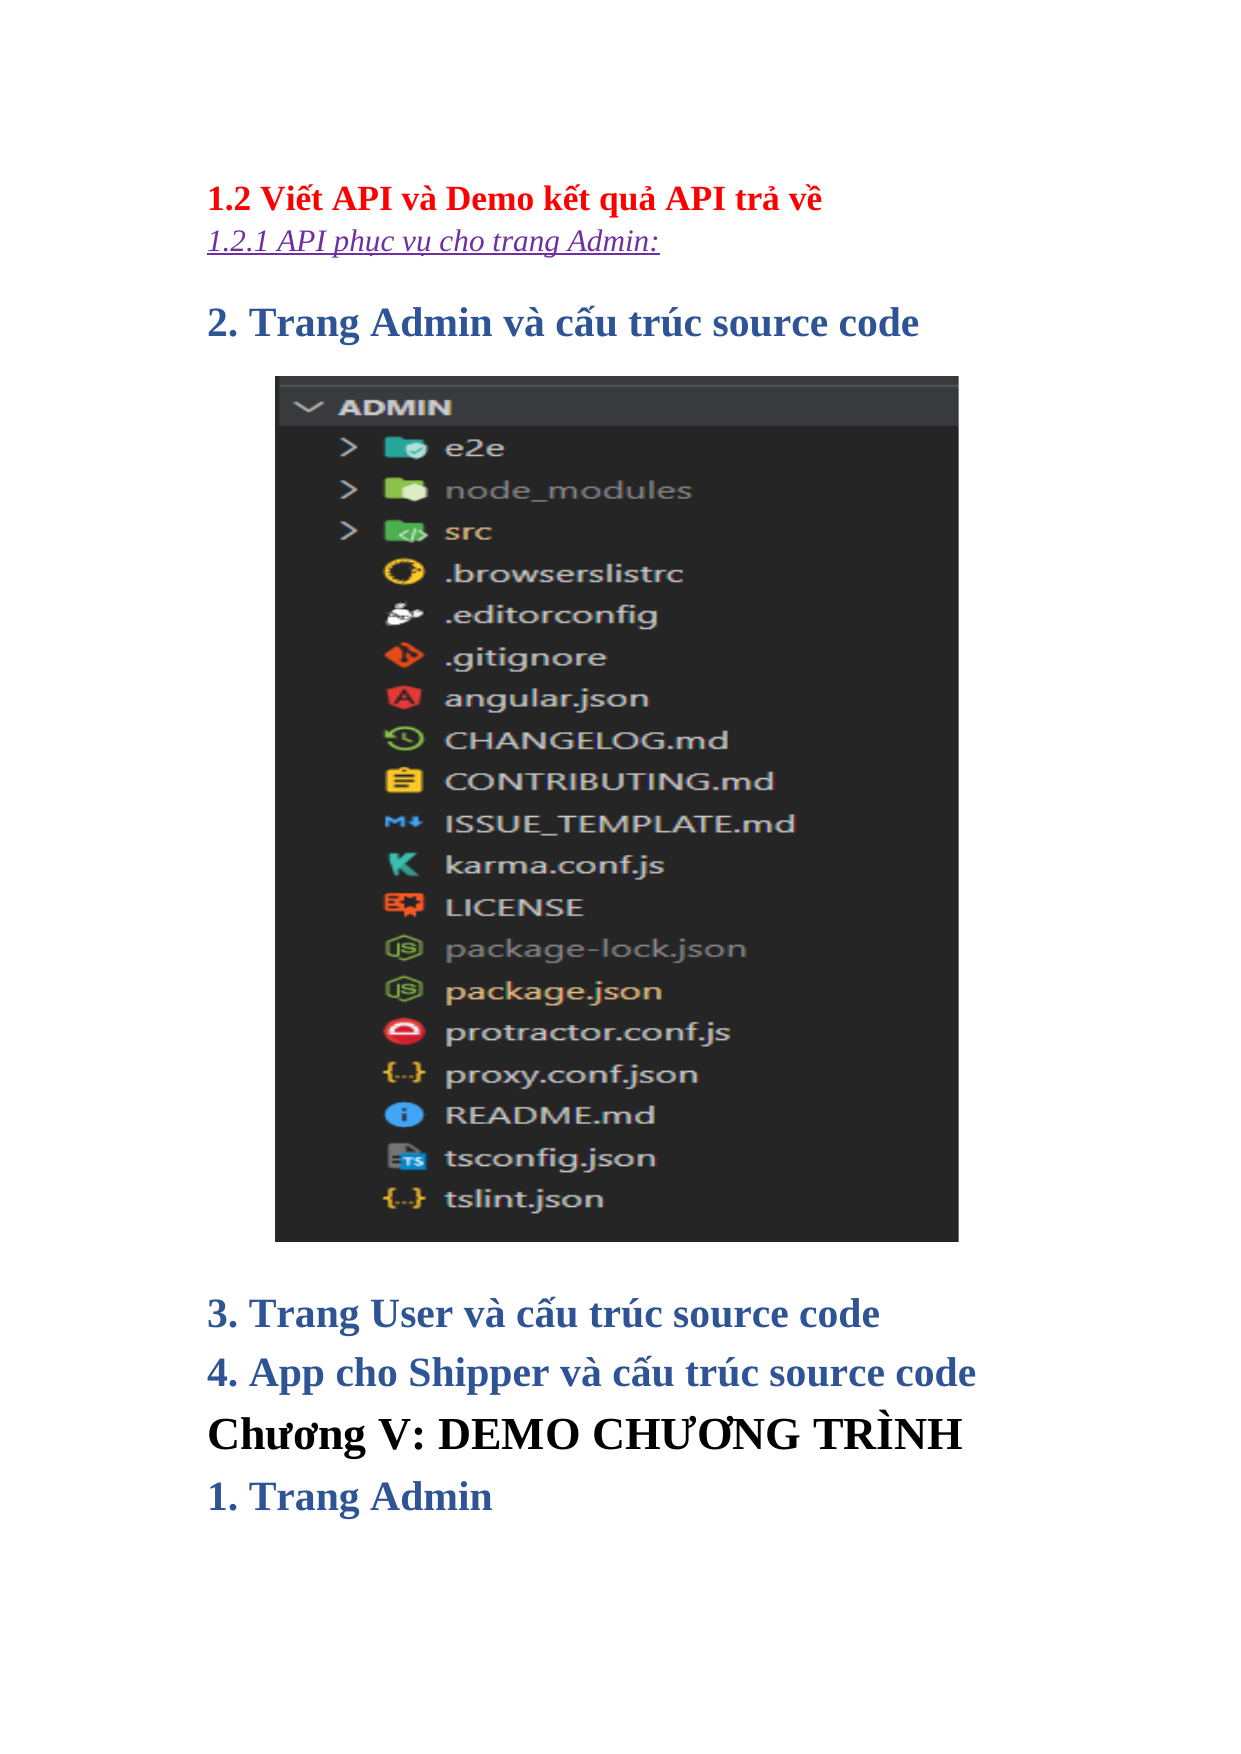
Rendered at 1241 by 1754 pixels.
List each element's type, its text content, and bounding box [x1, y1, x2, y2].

subtitle 1. Trang Admin [207, 1471, 1122, 1519]
picture [275, 376, 959, 1242]
subtitle 1.2 Viết API và Demo kết quả API trả về [207, 177, 1122, 218]
subtitle 4. App cho Shipper và cấu trúc source code [207, 1347, 1122, 1395]
subtitle Chương V: DEMO CHƯƠNG TRÌNH [207, 1407, 1122, 1459]
subtitle 2. Trang Admin và cấu trúc source code [207, 298, 1122, 346]
subtitle 1.2.1 API phục vụ cho trang Admin: [207, 222, 1122, 258]
subtitle 3. Trang User và cấu trúc source code [207, 1288, 1122, 1336]
